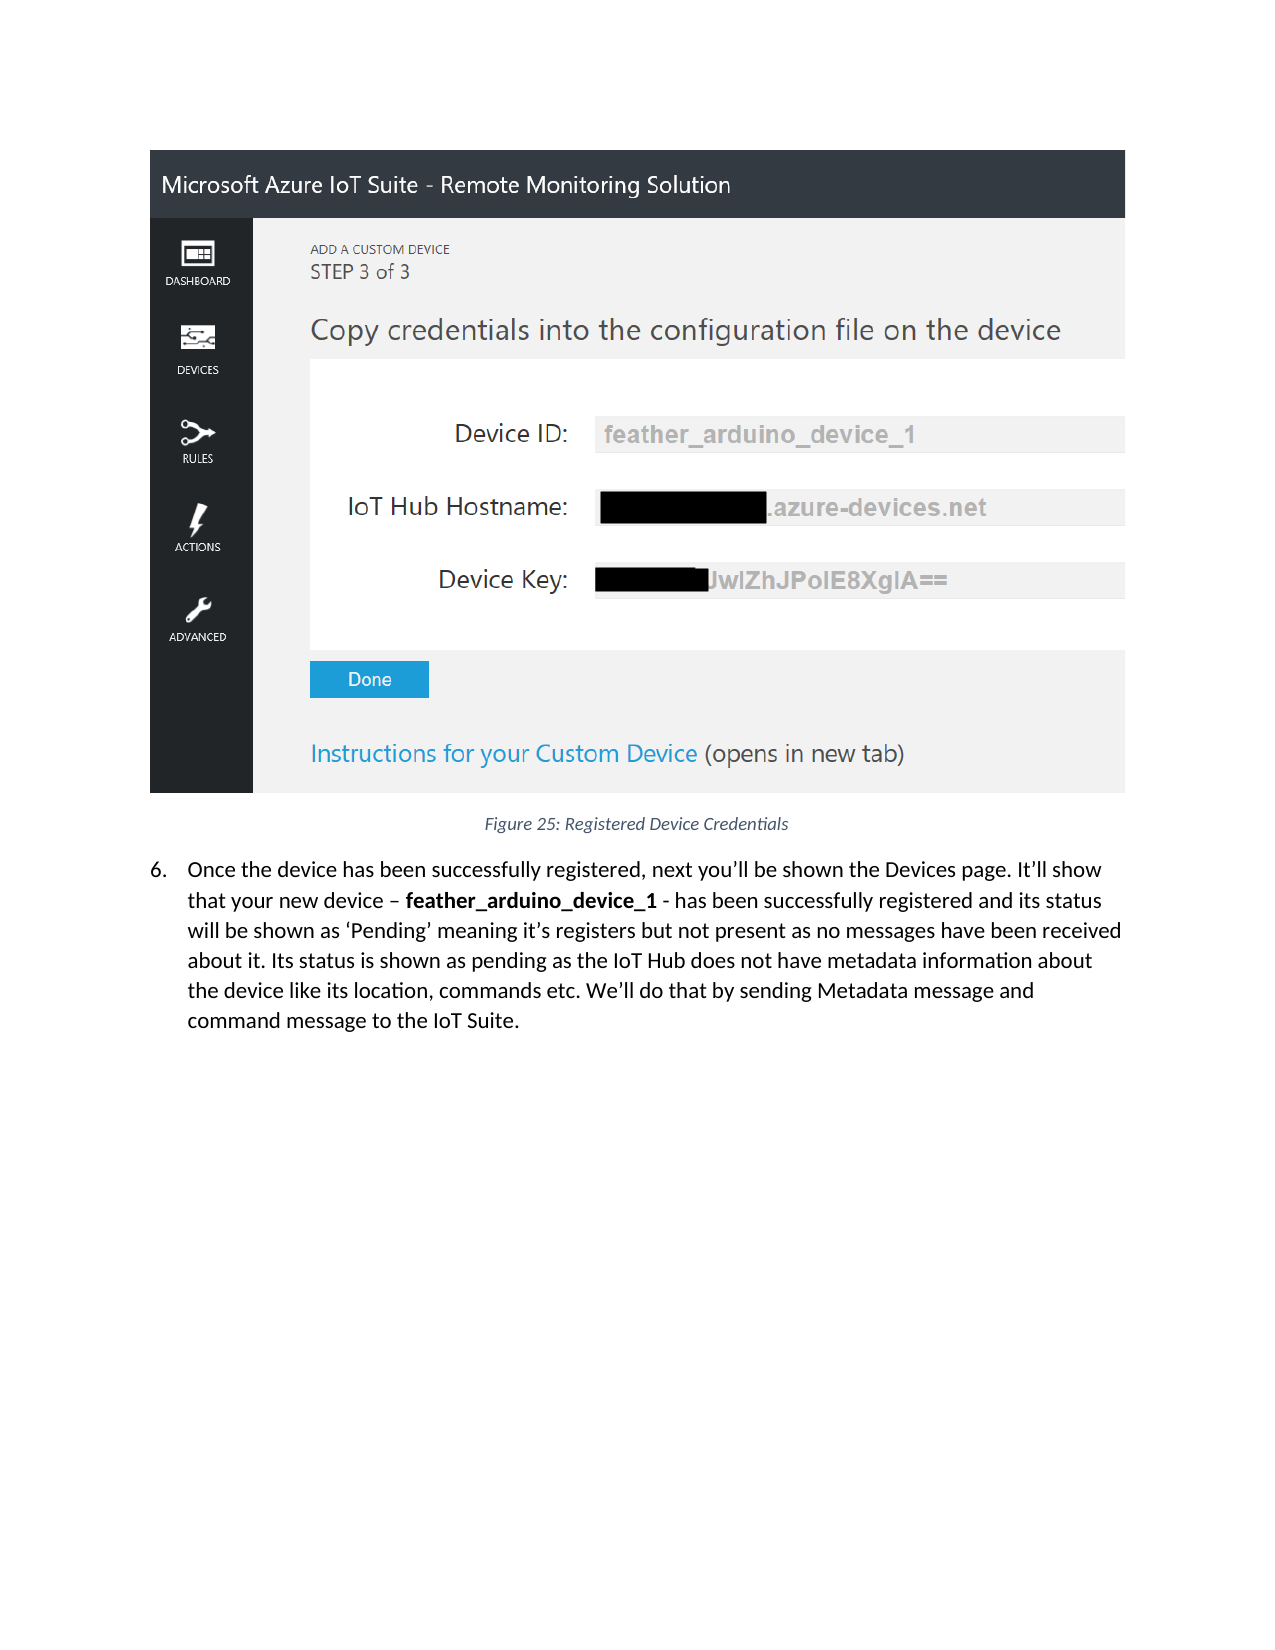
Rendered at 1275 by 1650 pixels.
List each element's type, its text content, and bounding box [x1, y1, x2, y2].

picture [150, 150, 1125, 793]
list Once the device has been successfully registered, next you’ll be shown the Devices page. It’ll show that your new device – feather_arduino_device_1 - has been successfully registered and its status will be shown as ‘Pending’ meaning it’s registers but not present as no messages have been received about it. Its status is shown as pending as the IoT Hub does not have metadata information about the device like its location, commands etc. We’ll do that by sending Metadata message and command message to the IoT Suite. [150, 856, 1125, 1034]
text Figure 25: Registered Device Credentials [150, 812, 1125, 835]
